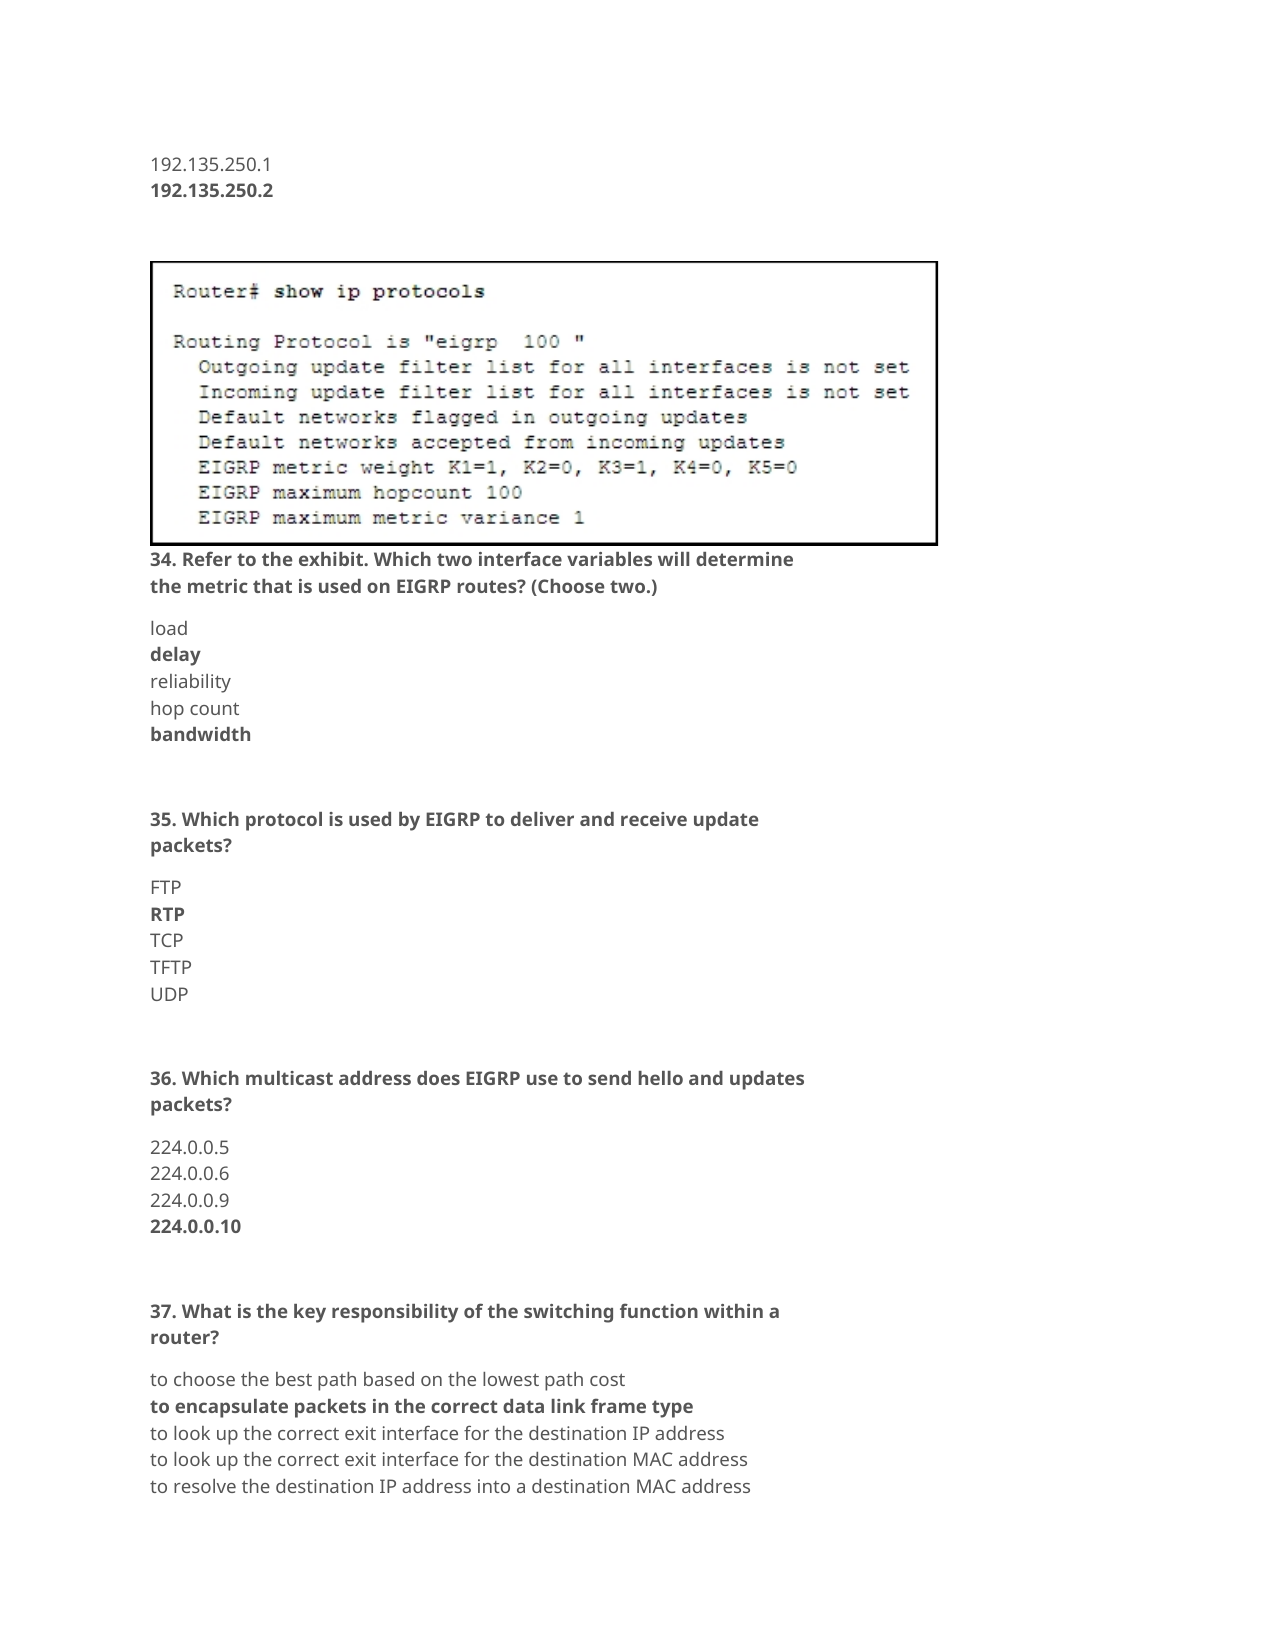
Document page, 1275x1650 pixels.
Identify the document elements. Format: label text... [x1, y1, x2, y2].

text 36. Which multicast address does EIGRP use to send hello and updates packets? [150, 1064, 1125, 1117]
text FTP RTP TCP TFTP UDP [150, 873, 1125, 1006]
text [150, 150, 1125, 203]
picture [150, 261, 939, 546]
text load delay reliability hop count bandwidth [150, 614, 1125, 747]
text to choose the best path based on the lowest path cost to encapsulate packets in the correct data link frame type to look up the correct exit interface for the destination IP address to look up the correct exit interface for the destination MAC address to resolve the destination IP address into a destination MAC address [150, 1366, 1125, 1498]
text 37. What is the key responsibility of the switching function within a router? [150, 1297, 1125, 1350]
text 35. Which protocol is used by EIGRP to deliver and receive update packets? [150, 805, 1125, 858]
text 224.0.0.5 224.0.0.6 224.0.0.9 224.0.0.10 [150, 1133, 1125, 1239]
